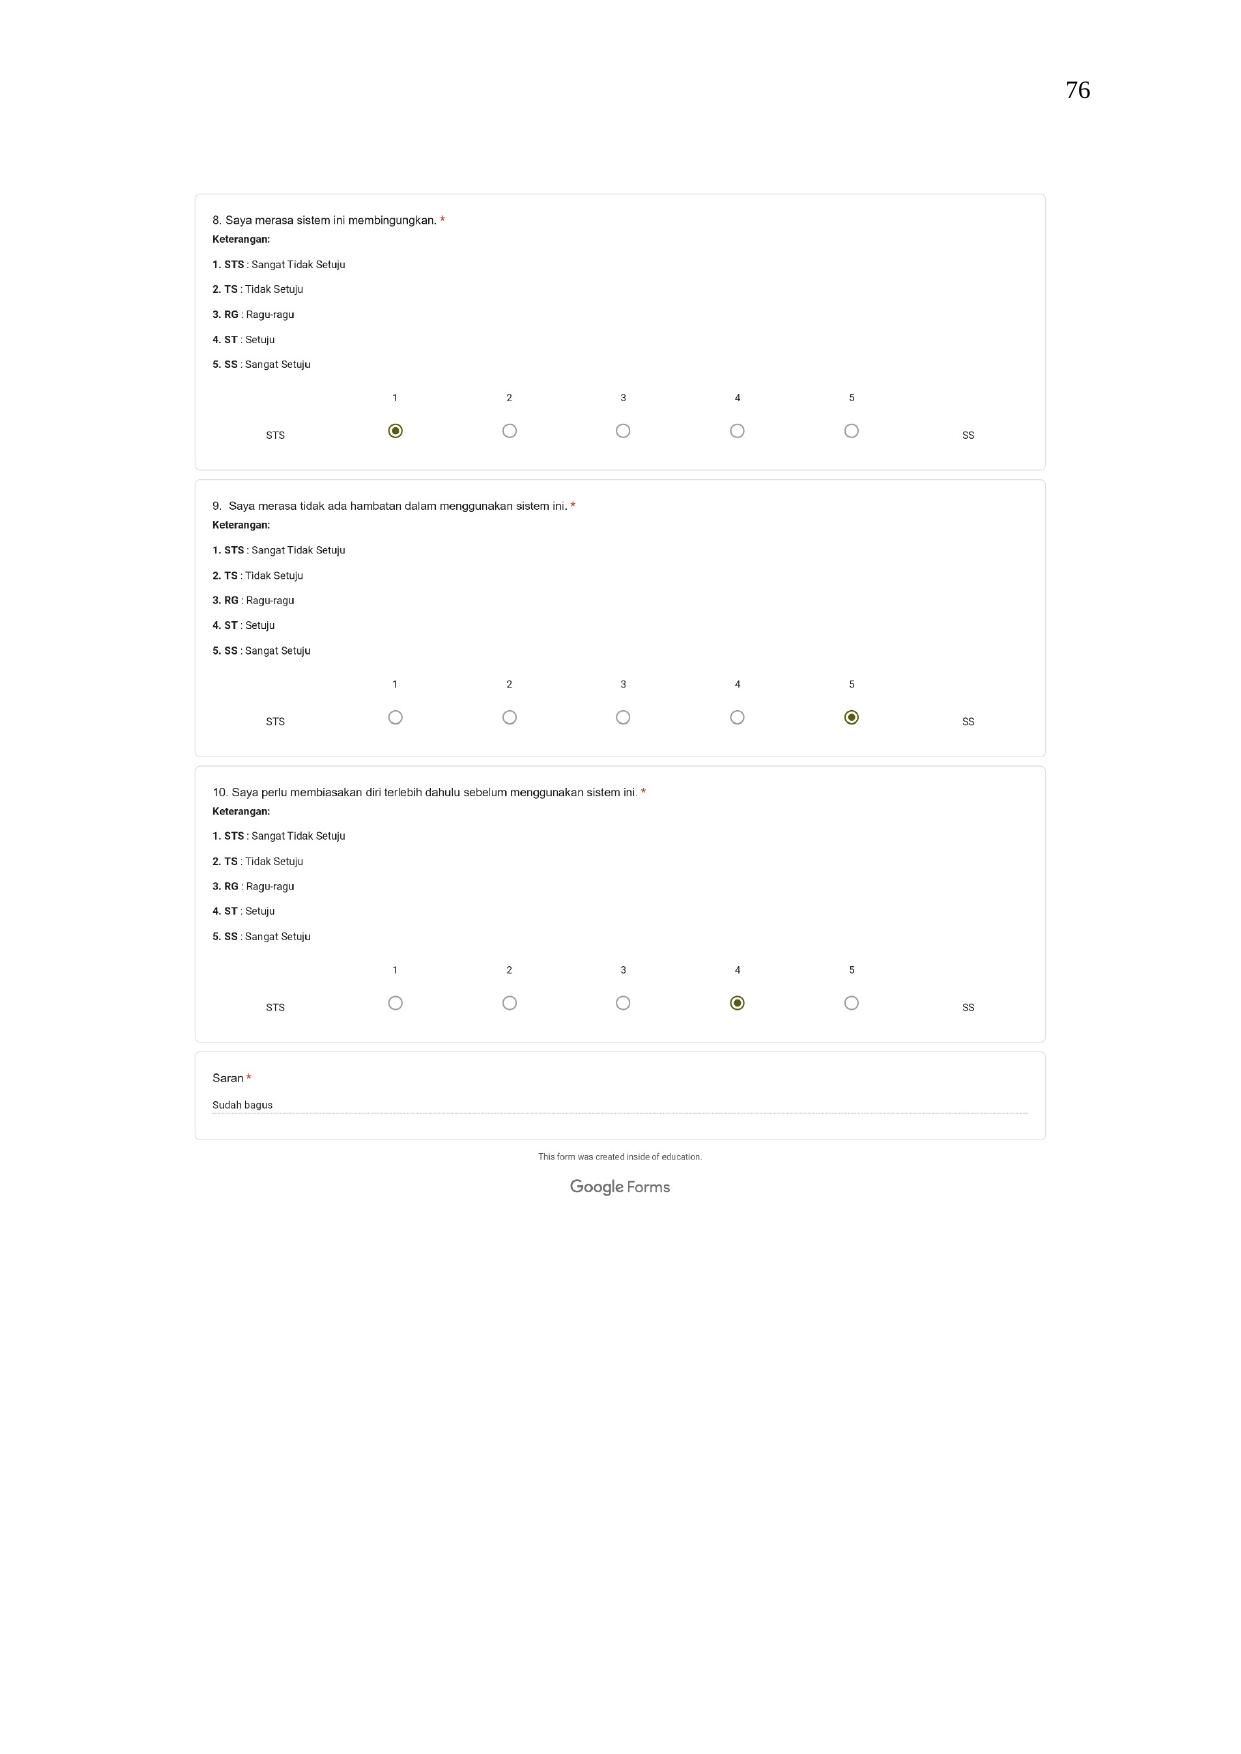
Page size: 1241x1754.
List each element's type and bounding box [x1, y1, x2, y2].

picture [150, 150, 1090, 1480]
